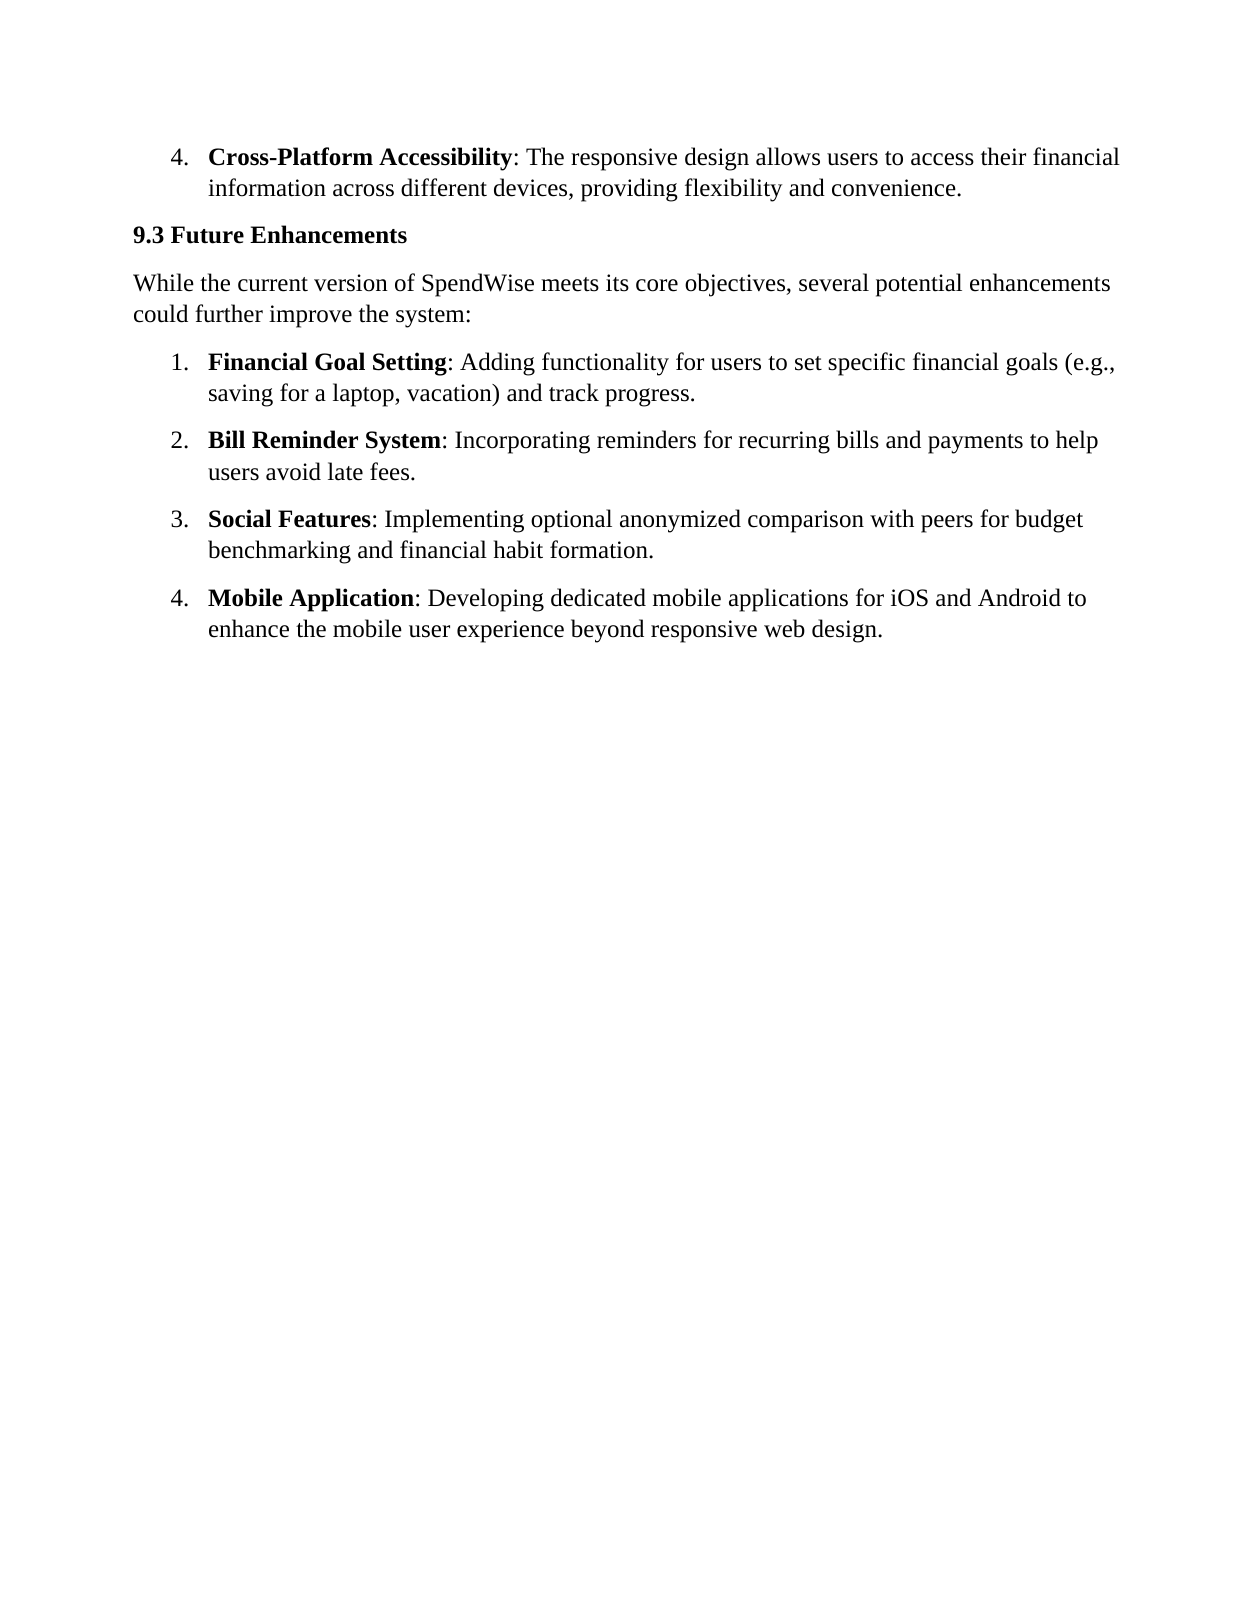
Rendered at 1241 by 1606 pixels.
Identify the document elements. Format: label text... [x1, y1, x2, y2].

list Cross-Platform Accessibility: The responsive design allows users to access their financial information across different devices, providing flexibility and convenience. [170, 142, 1153, 201]
list Social Features: Implementing optional anonymized comparison with peers for budget benchmarking and financial habit formation. [170, 504, 1153, 564]
list Financial Goal Setting: Adding functionality for users to set specific financial goals (e.g., saving for a laptop, vacation) and track progress. [170, 347, 1153, 407]
text While the current version of SpendWise meets its core objectives, several potential enhancements could further improve the system: [133, 268, 1153, 328]
list Bill Reminder System: Incorporating reminders for recurring bills and payments to help users avoid late fees. [170, 426, 1153, 485]
text 9.3 Future Enhancements [133, 220, 1153, 249]
list Mobile Application: Developing dedicated mobile applications for iOS and Android to enhance the mobile user experience beyond responsive web design. [170, 583, 1153, 643]
